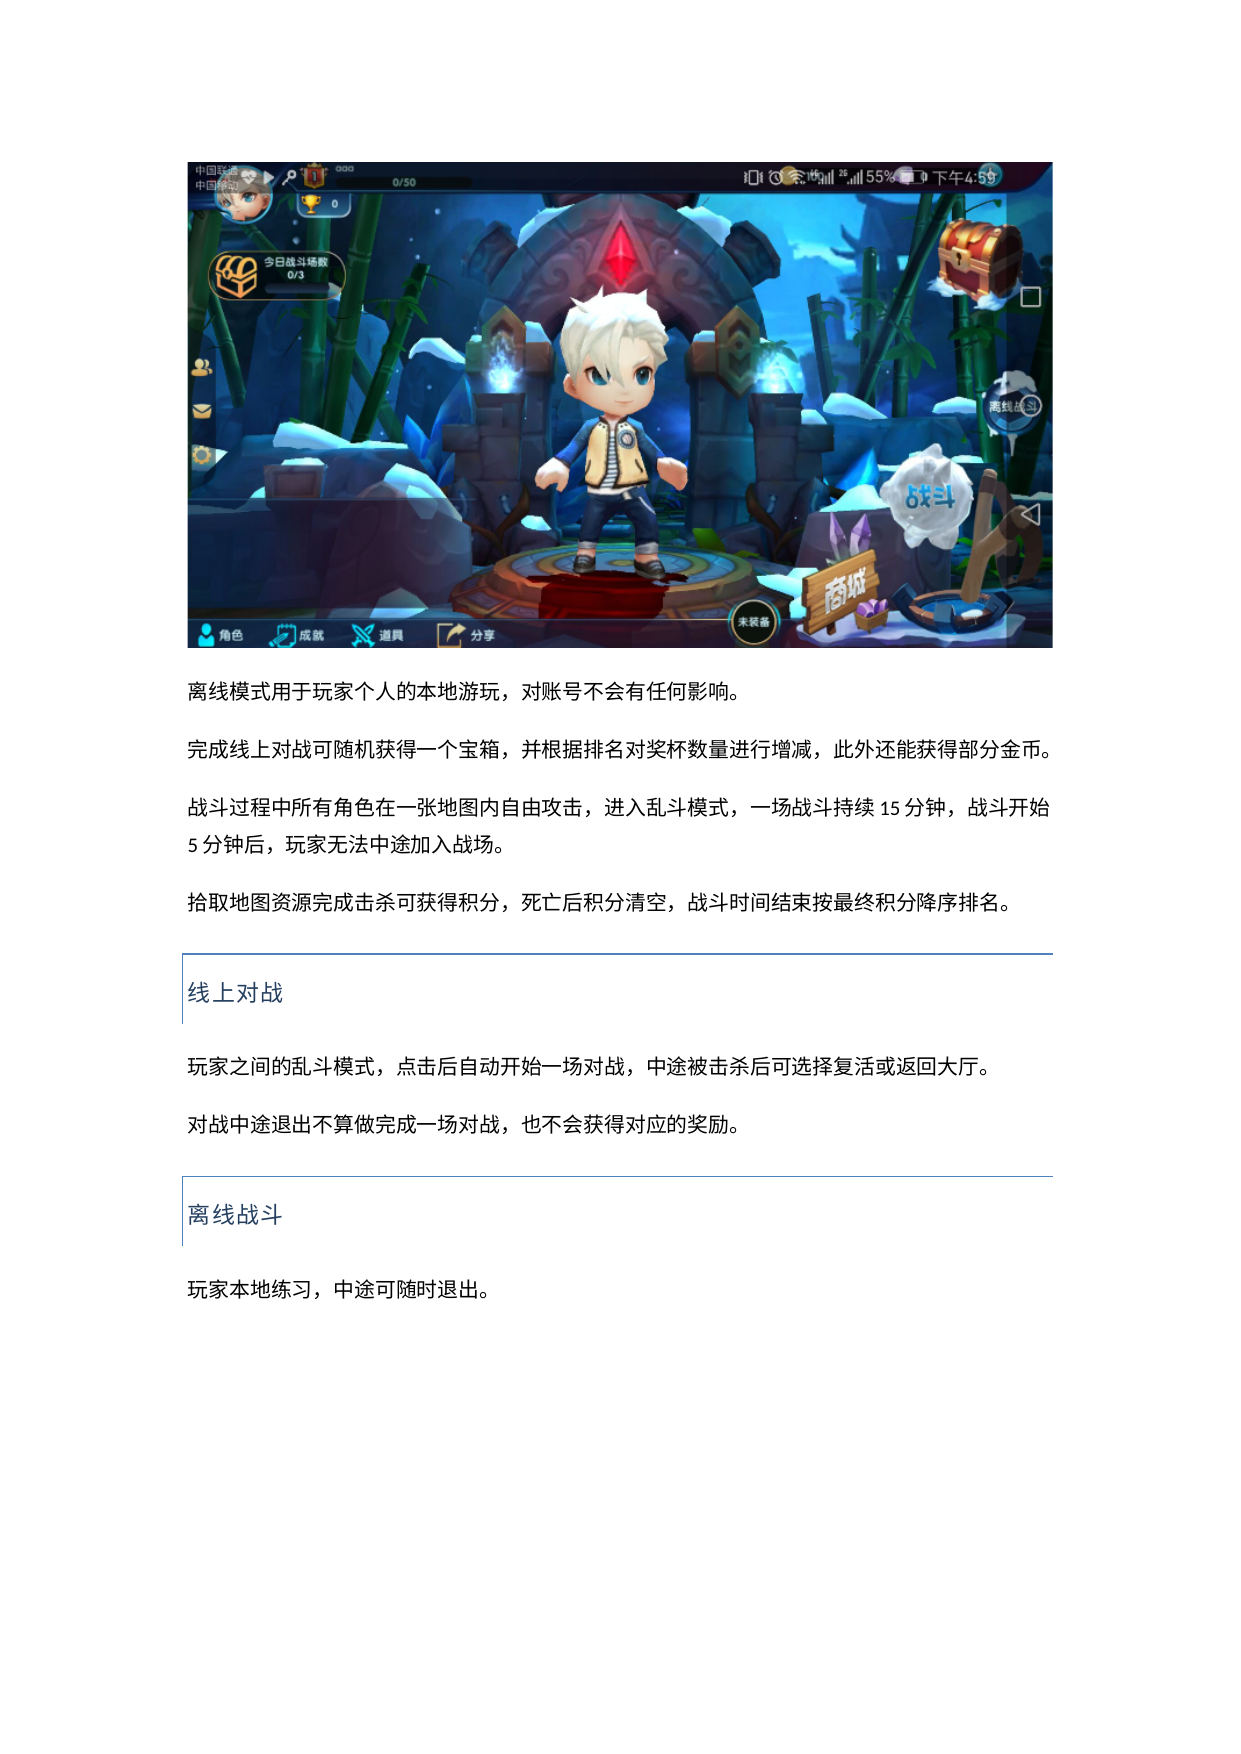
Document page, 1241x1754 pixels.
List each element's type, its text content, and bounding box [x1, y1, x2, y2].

text 玩家本地练习，中途可随时退出。 [187, 1272, 1053, 1304]
subtitle 离线战斗 [183, 1177, 1053, 1246]
text 对战中途退出不算做完成一场对战，也不会获得对应的奖励。 [187, 1107, 1053, 1140]
text 离线模式用于玩家个人的本地游玩，对账号不会有任何影响。 [187, 674, 1053, 707]
text 战斗过程中所有角色在一张地图内自由攻击，进入乱斗模式，一场战斗持续15分钟，战斗开始5分钟后，玩家无法中途加入战场。 [187, 790, 1053, 859]
picture [187, 162, 1053, 648]
text 完成线上对战可随机获得一个宝箱，并根据排名对奖杯数量进行增减，此外还能获得部分金币。 [187, 732, 1053, 764]
text 玩家之间的乱斗模式，点击后自动开始一场对战，中途被击杀后可选择复活或返回大厅。 [187, 1049, 1053, 1082]
text 拾取地图资源完成击杀可获得积分，死亡后积分清空，战斗时间结束按最终积分降序排名。 [187, 885, 1053, 917]
subtitle 线上对战 [183, 955, 1053, 1024]
